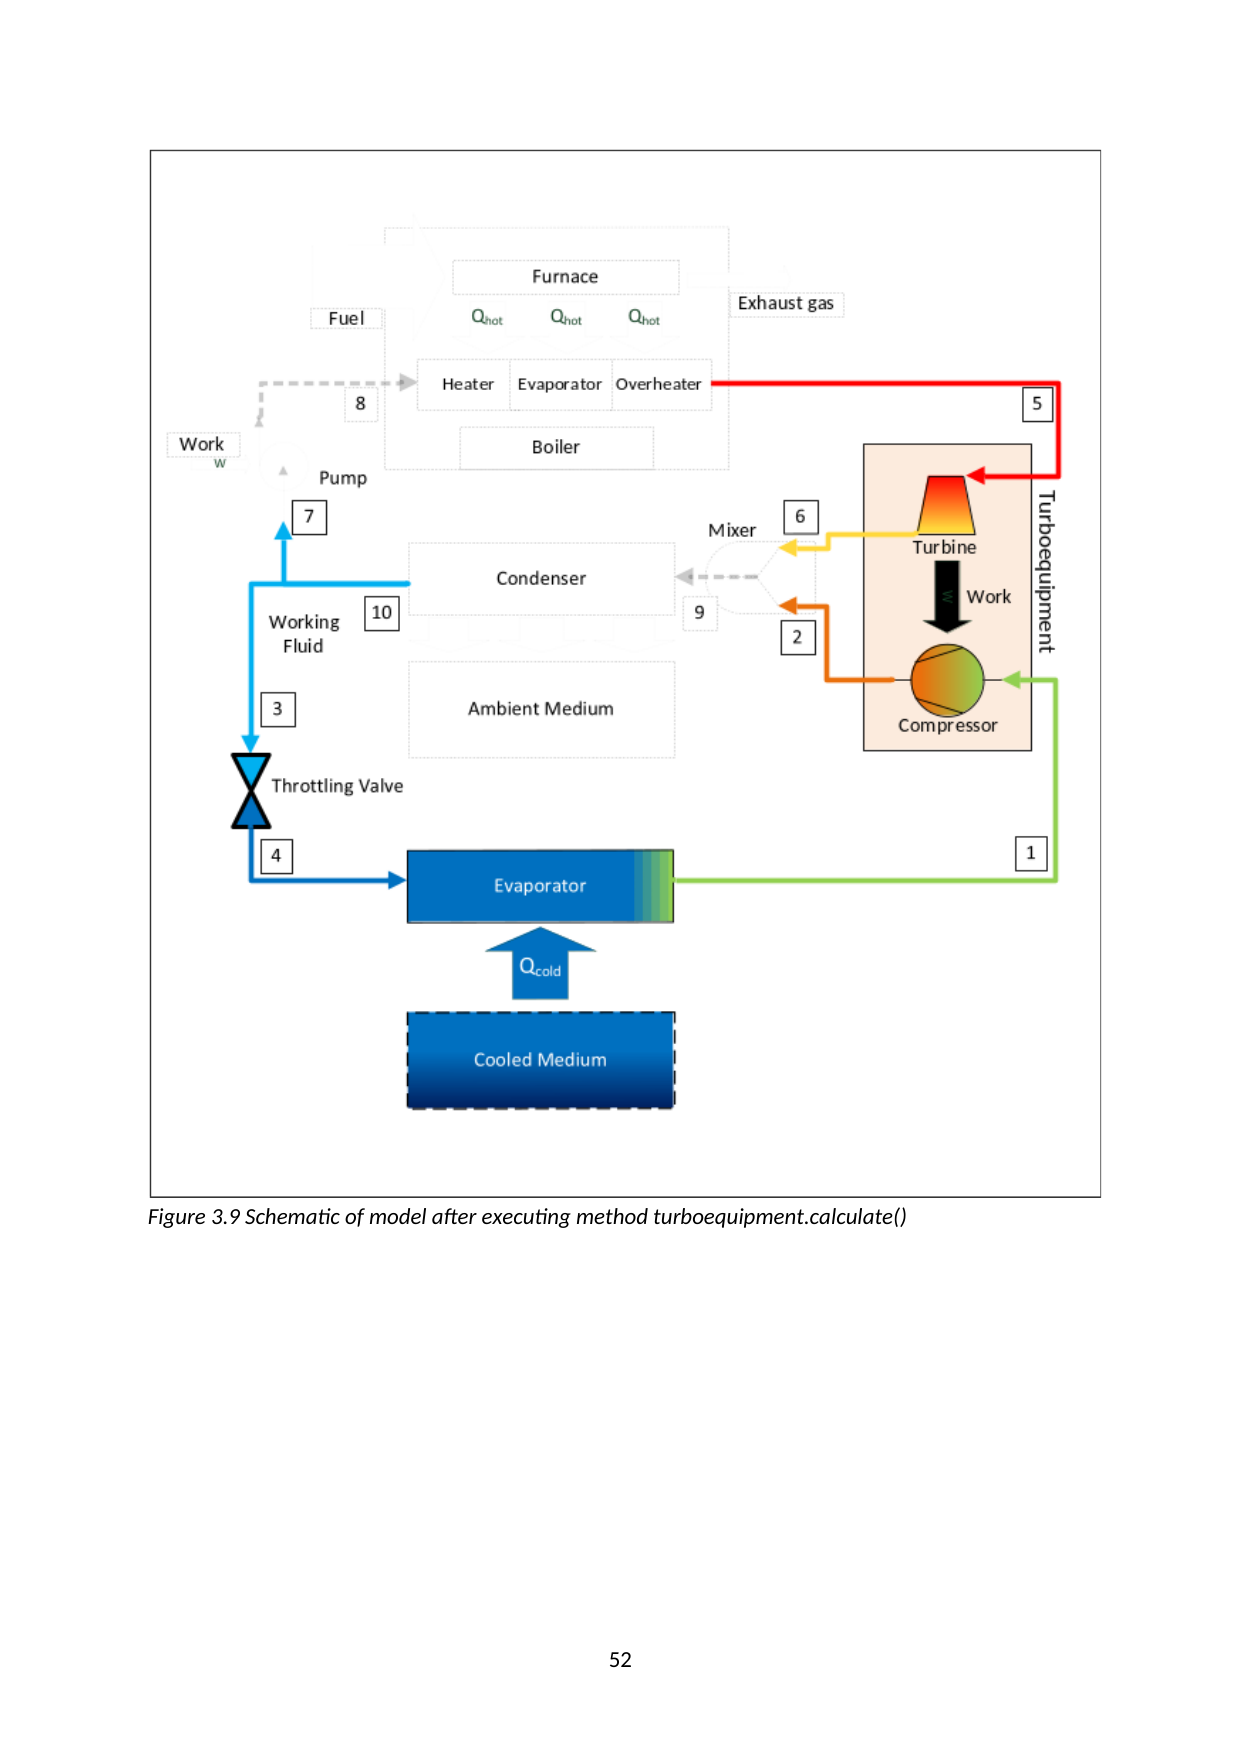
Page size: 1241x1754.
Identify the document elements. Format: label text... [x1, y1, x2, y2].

text Figure 3.9 Schematic of model after executing method turboequipment.calculate() [148, 1197, 1093, 1230]
